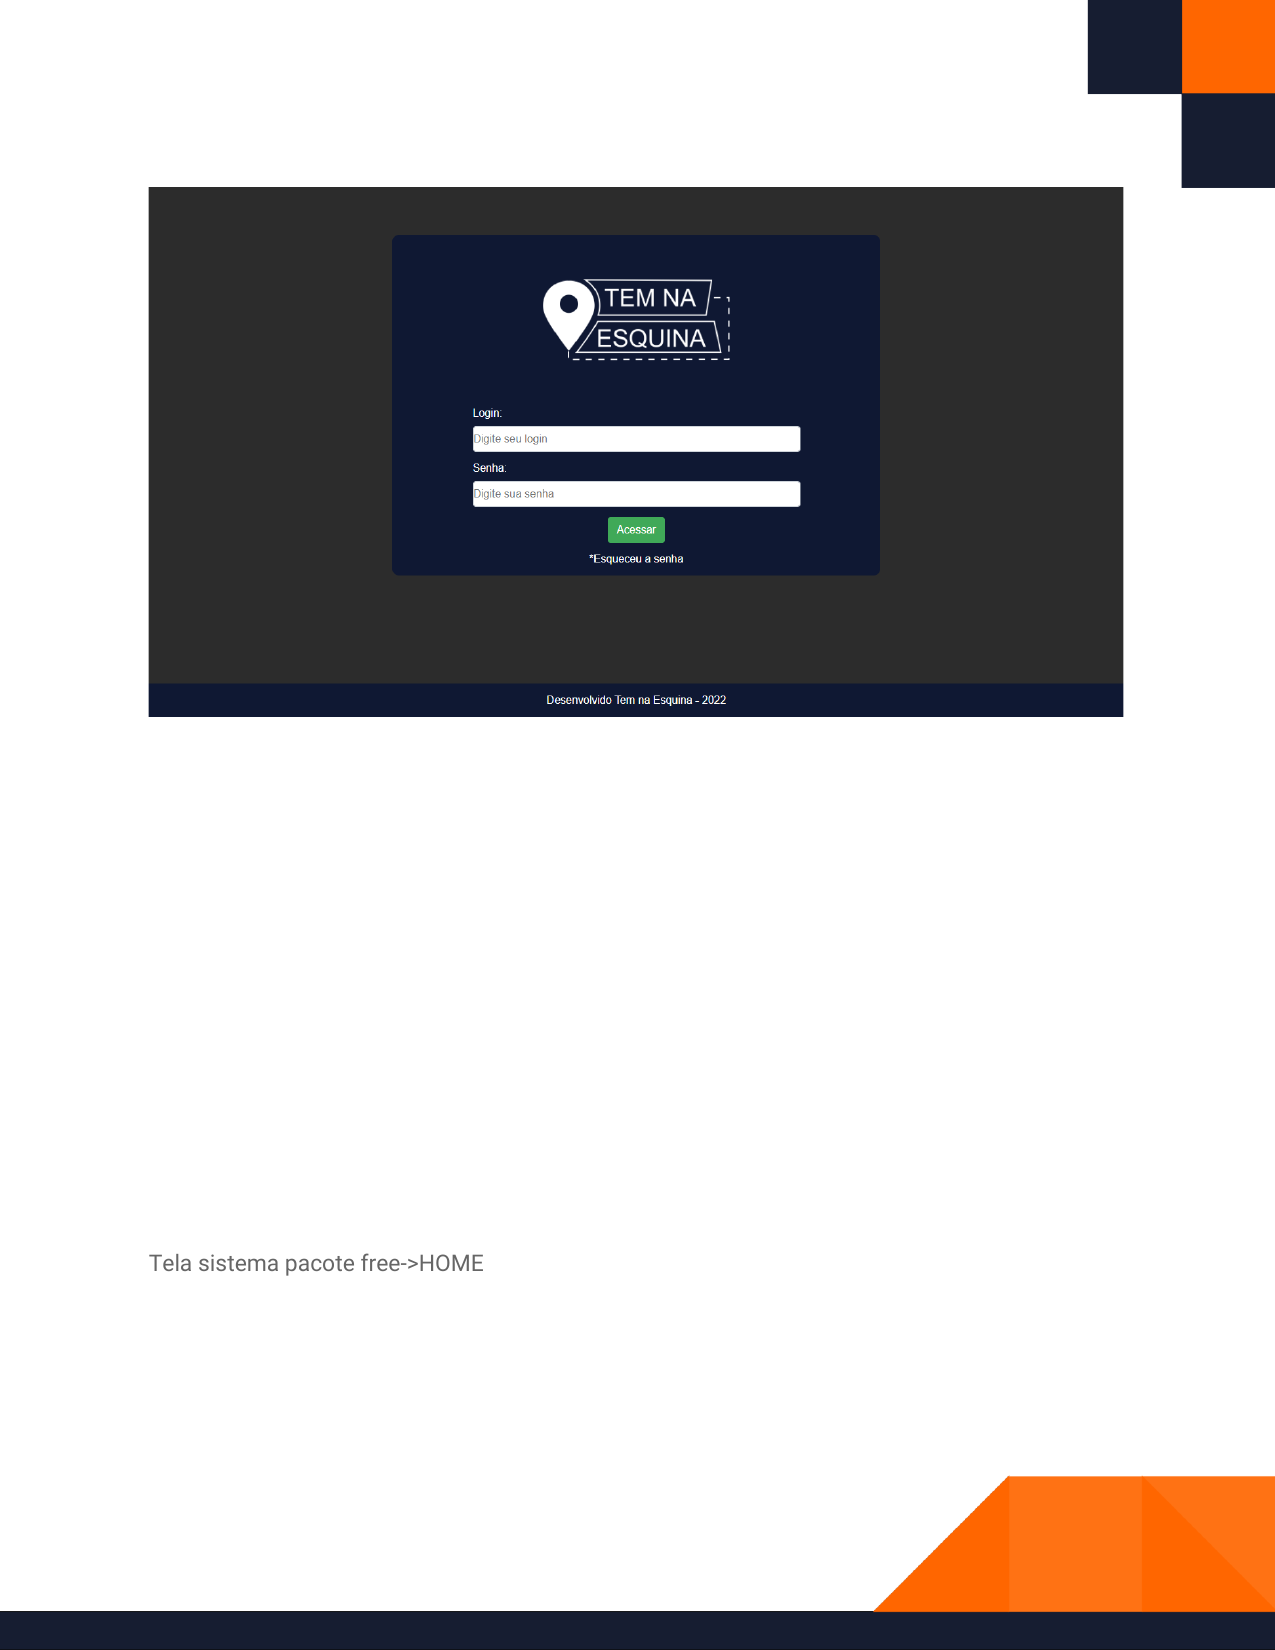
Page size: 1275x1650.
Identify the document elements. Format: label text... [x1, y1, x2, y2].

picture [148, 0, 1275, 717]
text Tela sistema pacote free->HOME [148, 1250, 1125, 1277]
picture [0, 1475, 1275, 1650]
